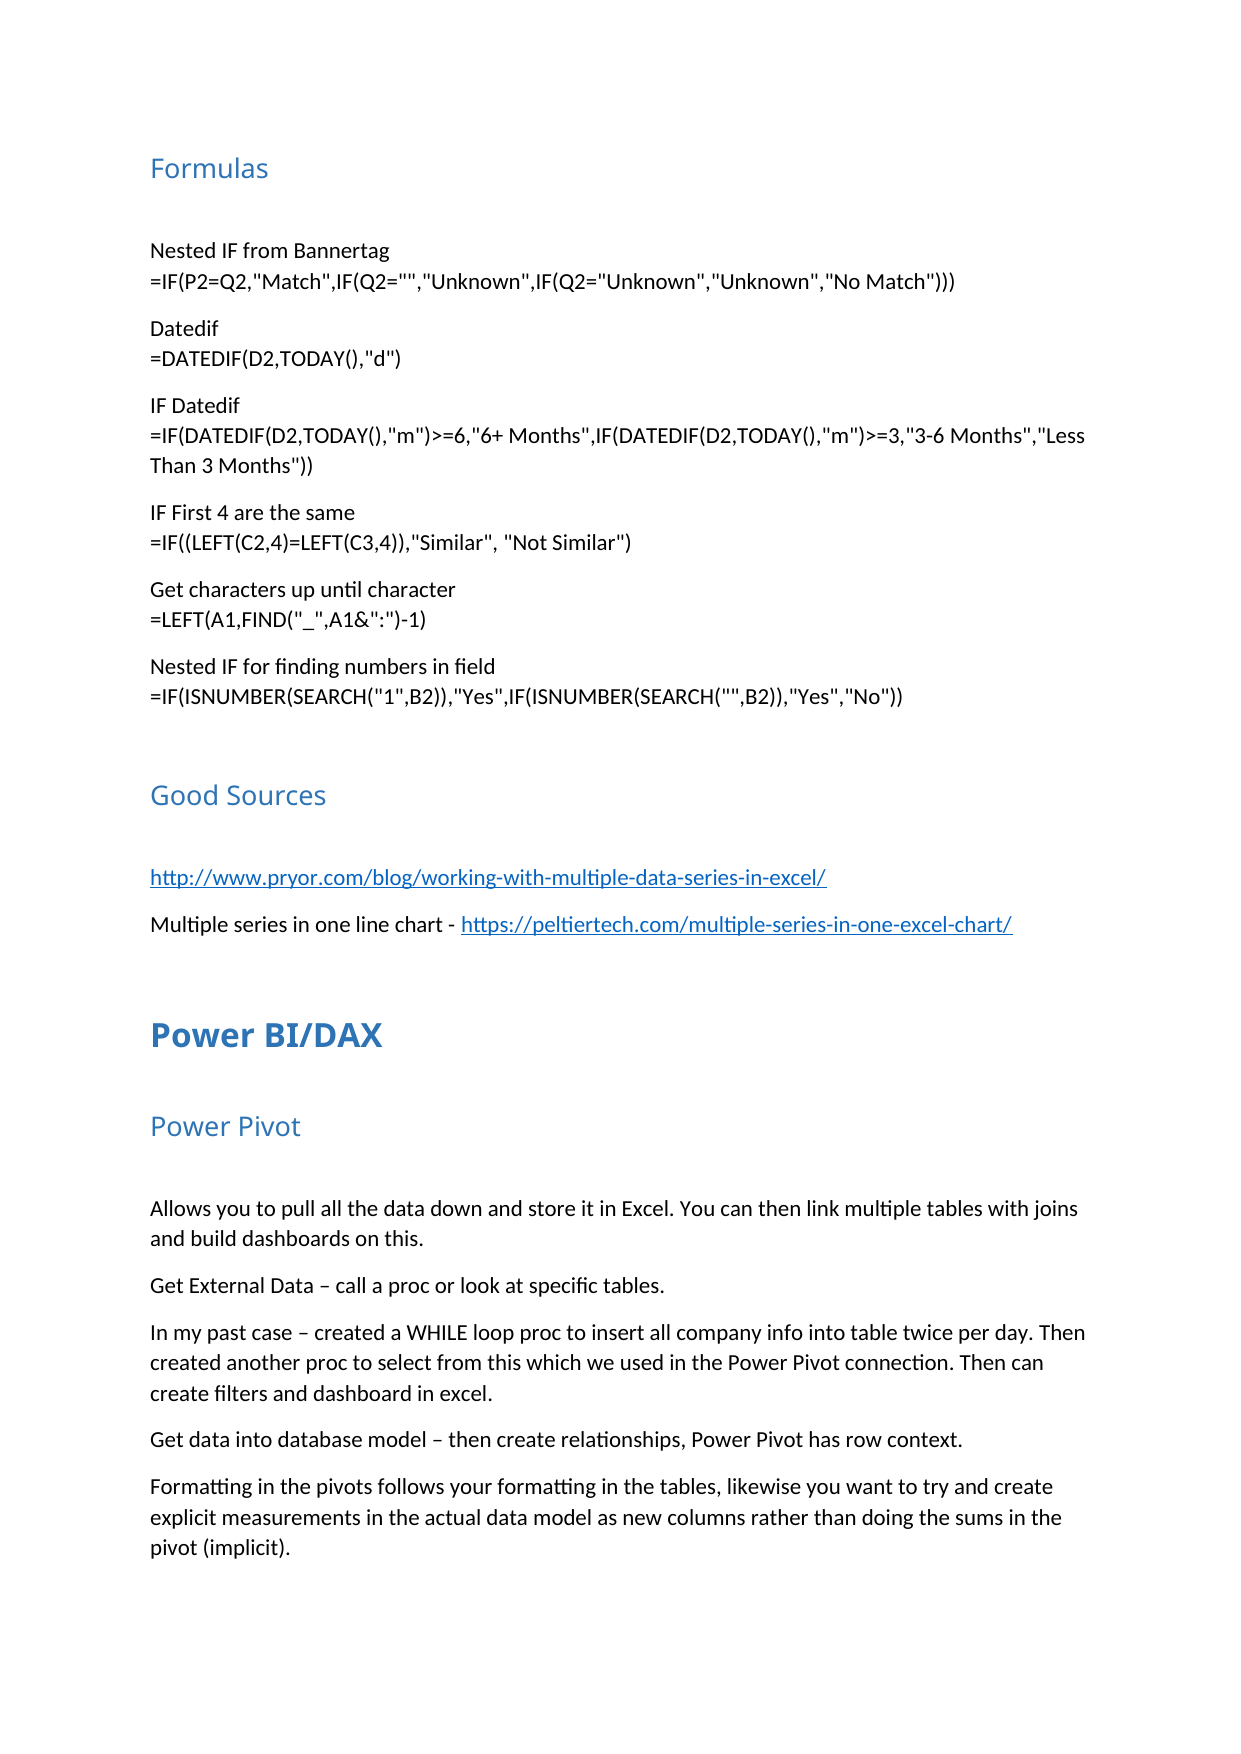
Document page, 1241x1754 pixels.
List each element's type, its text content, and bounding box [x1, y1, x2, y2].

text Get data into database model – then create relationships, Power Pivot has row context. [150, 1426, 1090, 1454]
text Allows you to pull all the data down and store it in Excel. You can then link multiple tables with joins and build dashboards on this. [150, 1194, 1090, 1253]
text IF Datedif =IF(DATEDIF(D2,TODAY(),"m")>=6,"6+ Months",IF(DATEDIF(D2,TODAY(),"m")>=3,"3-6 Months","Less Than 3 Months")) [150, 391, 1090, 479]
subtitle Power BI/DAX [150, 1012, 1090, 1057]
text Get characters up until character =LEFT(A1,FIND("_",A1&":")-1) [150, 575, 1090, 633]
text Formatting in the pivots follows your formatting in the tables, likewise you want to try and create explicit measurements in the actual data model as new columns rather than doing the sums in the pivot (implicit). [150, 1472, 1090, 1561]
text IF First 4 are the same =IF((LEFT(C2,4)=LEFT(C3,4)),"Similar", "Not Similar") [150, 498, 1090, 556]
text http://www.pryor.com/blog/working-with-multiple-data-series-in-excel/ [150, 863, 1090, 891]
subtitle Formulas [150, 150, 1090, 187]
text Multiple series in one line chart - https://peltiertech.com/multiple-series-in-one-excel-chart/ [150, 910, 1090, 938]
text Nested IF for finding numbers in field =IF(ISNUMBER(SEARCH("1",B2)),"Yes",IF(ISNUMBER(SEARCH("",B2)),"Yes","No")) [150, 652, 1090, 711]
text Nested IF from Bannertag =IF(P2=Q2,"Match",IF(Q2="","Unknown",IF(Q2="Unknown","Unknown","No Match"))) [150, 237, 1090, 295]
text Datedif =DATEDIF(D2,TODAY(),"d") [150, 314, 1090, 372]
subtitle Good Sources [150, 776, 1090, 813]
text Get External Data – call a proc or look at specific tables. [150, 1271, 1090, 1299]
subtitle Power Pivot [150, 1108, 1090, 1144]
text In my past case – created a WHILE loop proc to insert all company info into table twice per day. Then created another proc to select from this which we used in the Power Pivot connection. Then can create filters and dashboard in excel. [150, 1318, 1090, 1407]
